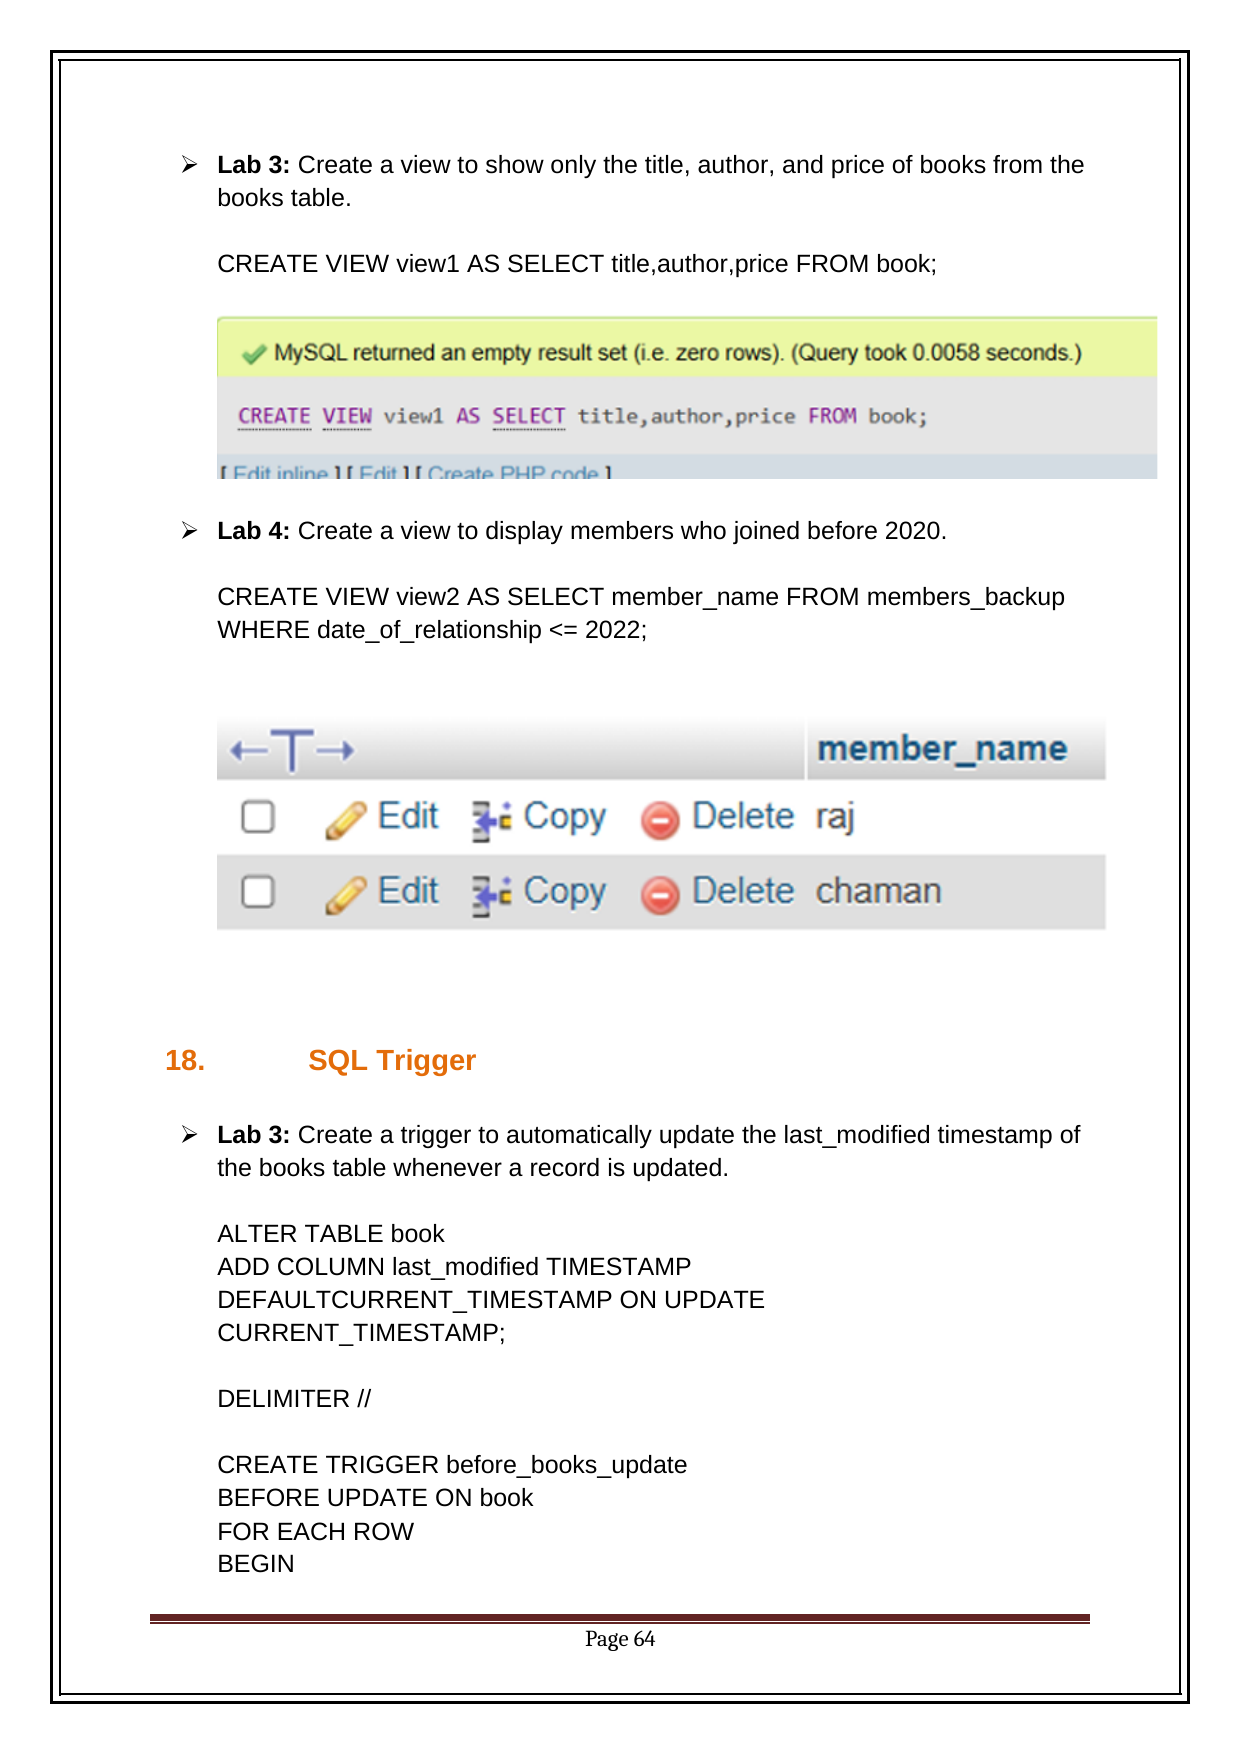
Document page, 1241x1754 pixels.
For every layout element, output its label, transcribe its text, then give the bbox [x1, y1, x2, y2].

list CREATE VIEW view2 AS SELECT member_name FROM members_backup WHERE date_of_relationship <= 2022; [217, 582, 1090, 644]
list CREATE VIEW view1 AS SELECT title,author,price FROM book; [217, 249, 1090, 278]
list CREATE TRIGGER before_books_update [217, 1450, 1090, 1479]
picture [217, 681, 1158, 965]
picture [217, 315, 1158, 479]
list Lab 3: Create a trigger to automatically update the last_modified timestamp of the books table whenever a record is updated. [179, 1120, 1090, 1182]
list BEGIN [217, 1549, 1090, 1578]
list DELIMITER // [217, 1384, 1090, 1413]
list BEFORE UPDATE ON book [217, 1483, 1090, 1512]
list ADD COLUMN last_modified TIMESTAMP DEFAULTCURRENT_TIMESTAMP ON UPDATE [217, 1252, 1090, 1314]
list CURRENT_TIMESTAMP; [217, 1318, 1090, 1347]
list Lab 3: Create a view to show only the title, author, and price of books from the books table. [179, 150, 1090, 212]
list SQL Trigger [165, 1043, 1090, 1077]
list Lab 4: Create a view to display members who joined before 2020. [179, 516, 1090, 545]
list ALTER TABLE book [217, 1219, 1090, 1248]
list FOR EACH ROW [217, 1516, 1090, 1545]
